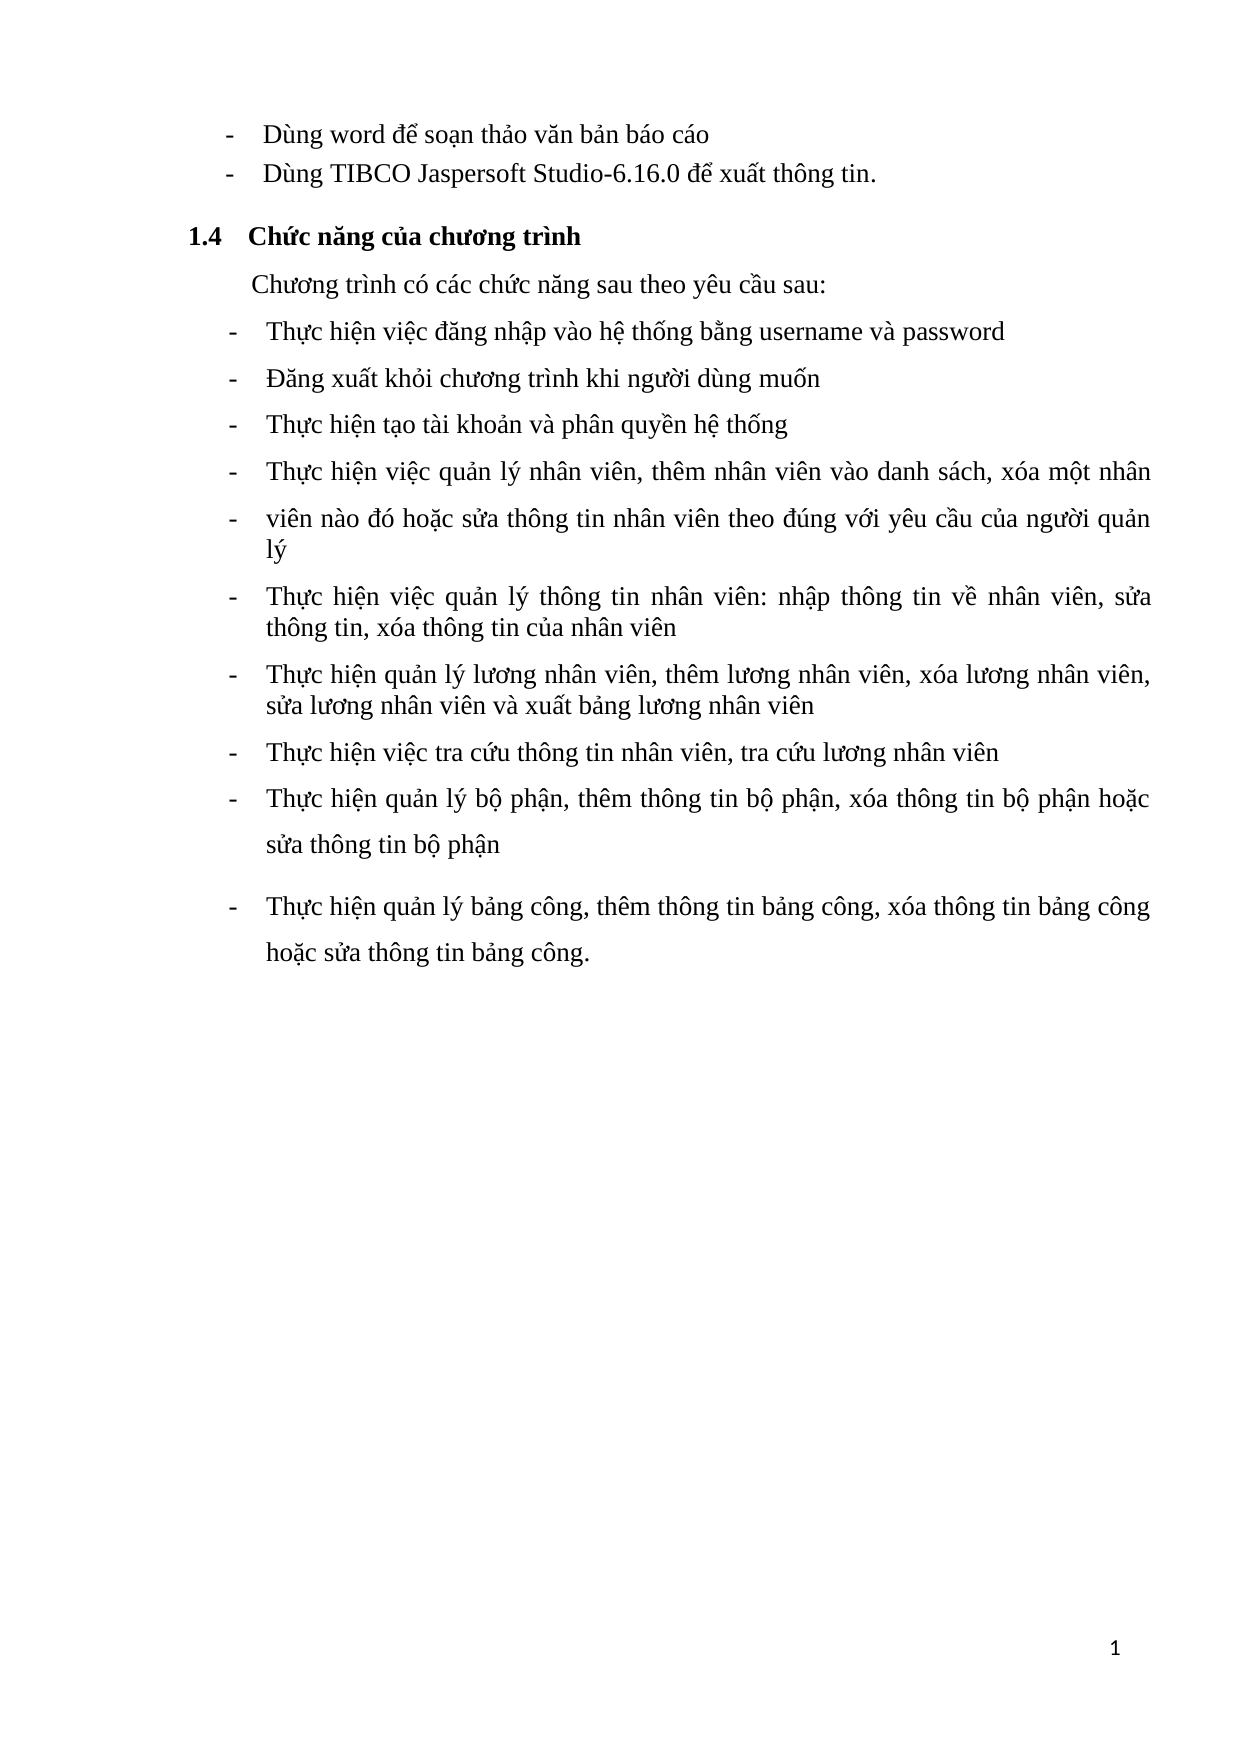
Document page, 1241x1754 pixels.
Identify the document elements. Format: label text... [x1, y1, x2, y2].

list Thực hiện việc đăng nhập vào hệ thống bằng username và password [228, 315, 1152, 346]
list Chức năng của chương trình [188, 220, 1152, 251]
list Thực hiện quản lý bảng công, thêm thông tin bảng công, xóa thông tin bảng công hoặc sửa thông tin bảng công. [228, 890, 1152, 967]
text Chương trình có các chức năng sau theo yêu cầu sau: [251, 268, 1152, 299]
list Đăng xuất khỏi chương trình khi người dùng muốn [228, 362, 1152, 393]
list Dùng TIBCO Jaspersoft Studio-6.16.0 để xuất thông tin. [225, 157, 1152, 188]
list Thực hiện quản lý lương nhân viên, thêm lương nhân viên, xóa lương nhân viên, sửa lương nhân viên và xuất bảng lương nhân viên [228, 658, 1152, 720]
list viên nào đó hoặc sửa thông tin nhân viên theo đúng với yêu cầu của người quản lý [228, 502, 1152, 564]
list Thực hiện việc quản lý thông tin nhân viên: nhập thông tin về nhân viên, sửa thông tin, xóa thông tin của nhân viên [228, 580, 1152, 642]
list Dùng word để soạn thảo văn bản báo cáo [225, 118, 1152, 149]
list Thực hiện tạo tài khoản và phân quyền hệ thống [228, 408, 1152, 439]
list Thực hiện quản lý bộ phận, thêm thông tin bộ phận, xóa thông tin bộ phận hoặc sửa thông tin bộ phận [228, 782, 1152, 859]
list Thực hiện việc quản lý nhân viên, thêm nhân viên vào danh sách, xóa một nhân [228, 455, 1152, 486]
list Thực hiện việc tra cứu thông tin nhân viên, tra cứu lương nhân viên [228, 736, 1152, 767]
